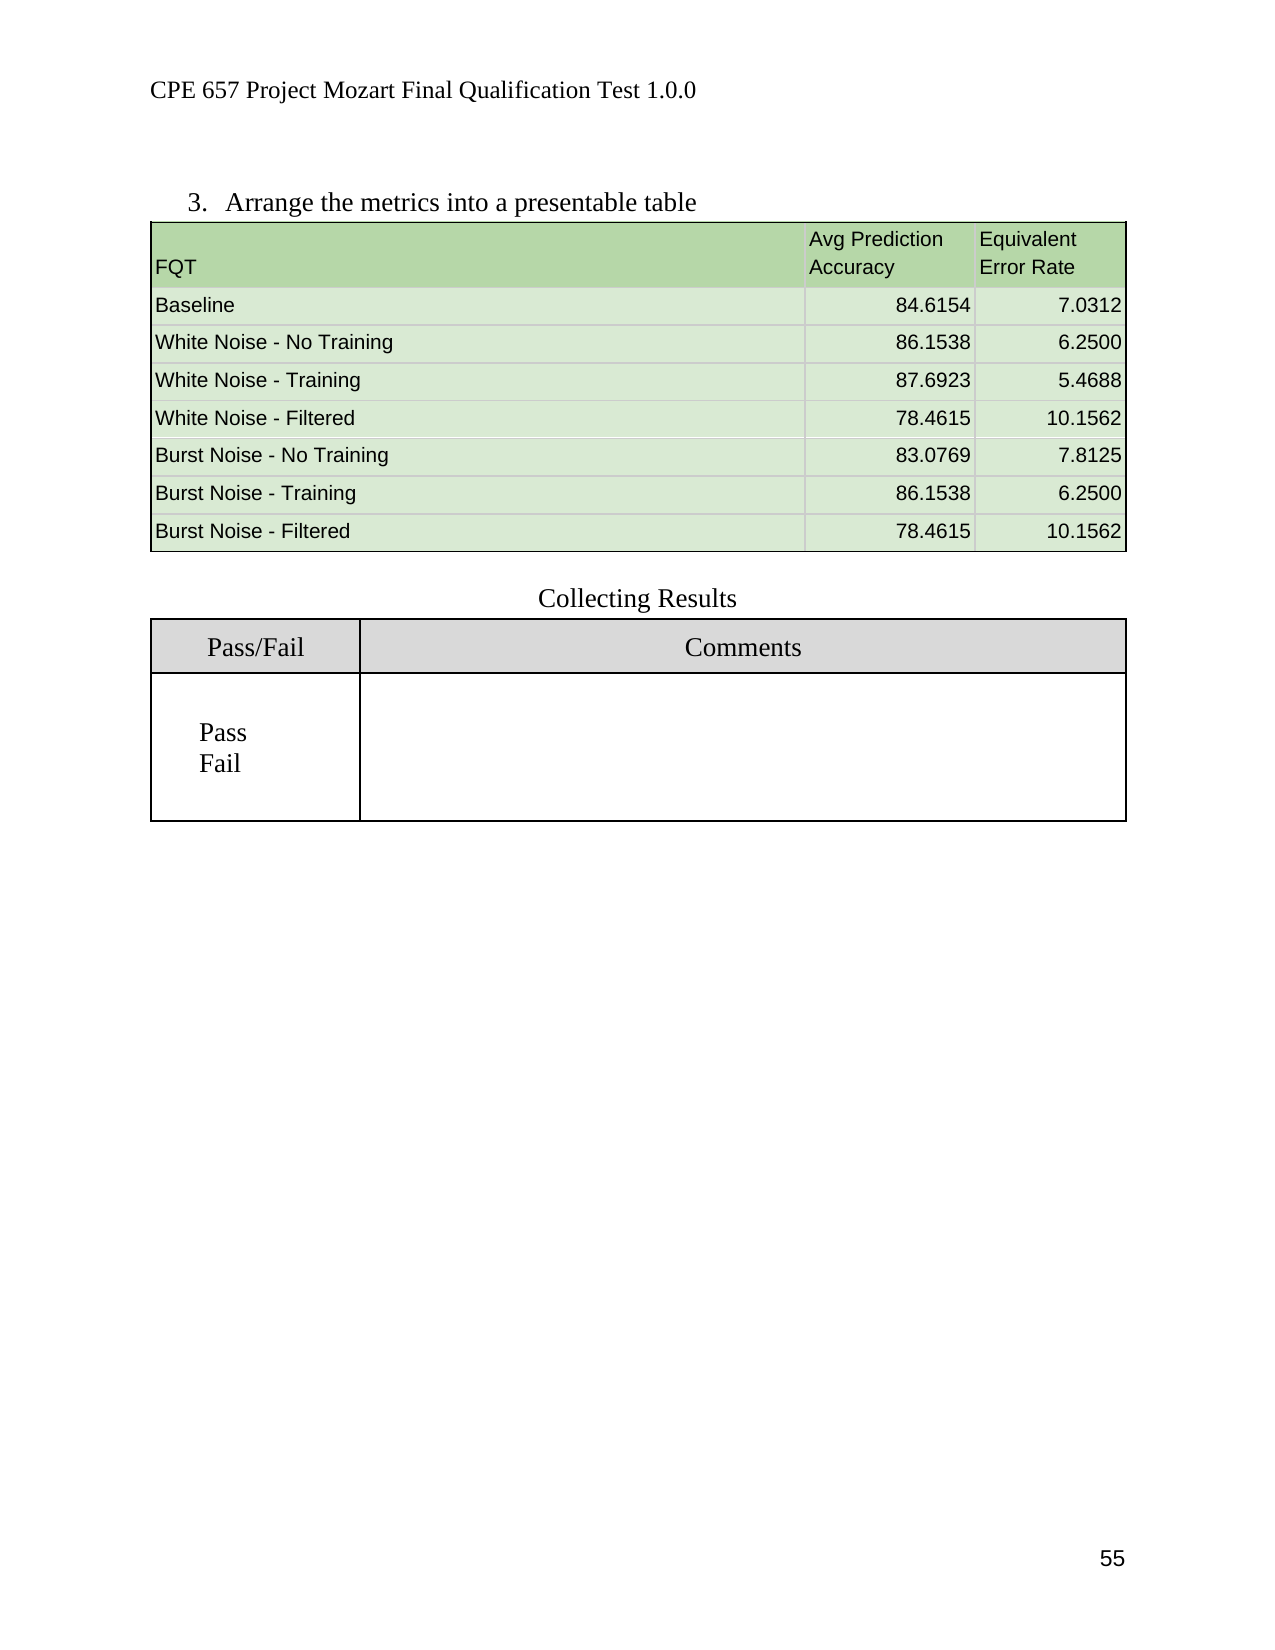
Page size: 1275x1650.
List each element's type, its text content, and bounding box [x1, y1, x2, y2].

table_cell White Noise - No Training [152, 326, 804, 362]
table_cell 78.4615 [806, 515, 974, 551]
text Collecting Results [150, 582, 1125, 613]
table_cell Burst Noise - No Training [152, 439, 804, 475]
table_cell 5.4688 [976, 364, 1125, 400]
table_header Comments [361, 620, 1125, 672]
table_cell 7.0312 [976, 288, 1125, 324]
table_cell [361, 674, 1125, 820]
table_cell Burst Noise - Training [152, 477, 804, 513]
table_cell 86.1538 [806, 477, 974, 513]
table_cell 78.4615 [806, 401, 974, 437]
table_cell 86.1538 [806, 326, 974, 362]
table_header Equivalent Error Rate [976, 223, 1125, 287]
table_cell 10.1562 [976, 515, 1125, 551]
table_header Avg Prediction Accuracy [806, 223, 974, 287]
table_header Pass/Fail [152, 620, 359, 672]
table_cell 10.1562 [976, 401, 1125, 437]
table_cell 87.6923 [806, 364, 974, 400]
table_cell Baseline [152, 288, 804, 324]
table_cell 84.6154 [806, 288, 974, 324]
table_cell 6.2500 [976, 477, 1125, 513]
table_cell White Noise - Training [152, 364, 804, 400]
table_cell 7.8125 [976, 439, 1125, 475]
list Arrange the metrics into a presentable table [187, 186, 1125, 217]
table_cell 83.0769 [806, 439, 974, 475]
table_cell 6.2500 [976, 326, 1125, 362]
table_cell Pass Fail [152, 674, 359, 820]
table_header FQT [152, 223, 804, 287]
table_cell Burst Noise - Filtered [152, 515, 804, 551]
table_cell White Noise - Filtered [152, 401, 804, 437]
